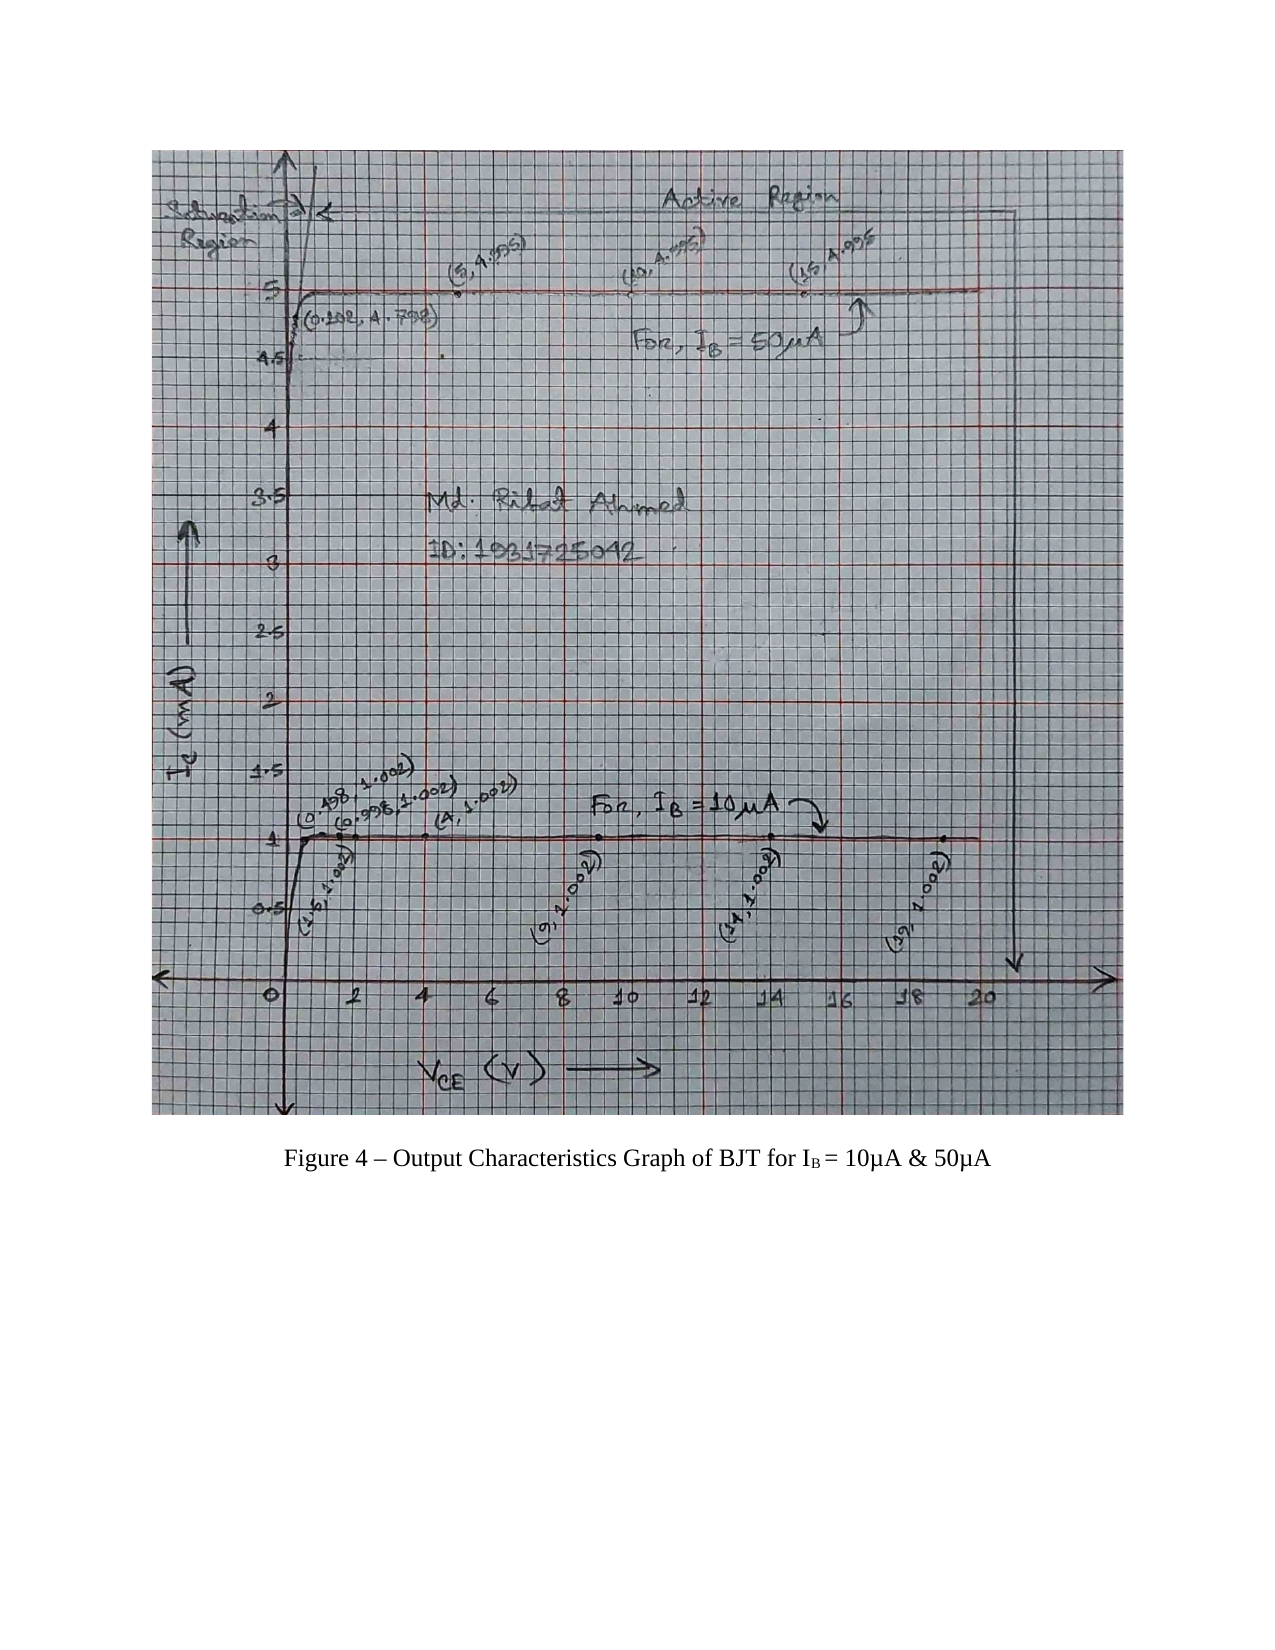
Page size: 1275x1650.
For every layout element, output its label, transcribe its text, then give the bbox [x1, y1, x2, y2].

picture [151, 150, 1124, 1115]
text Figure 4 – Output Characteristics Graph of BJT for IB = 10µA & 50µA [150, 1143, 1125, 1172]
